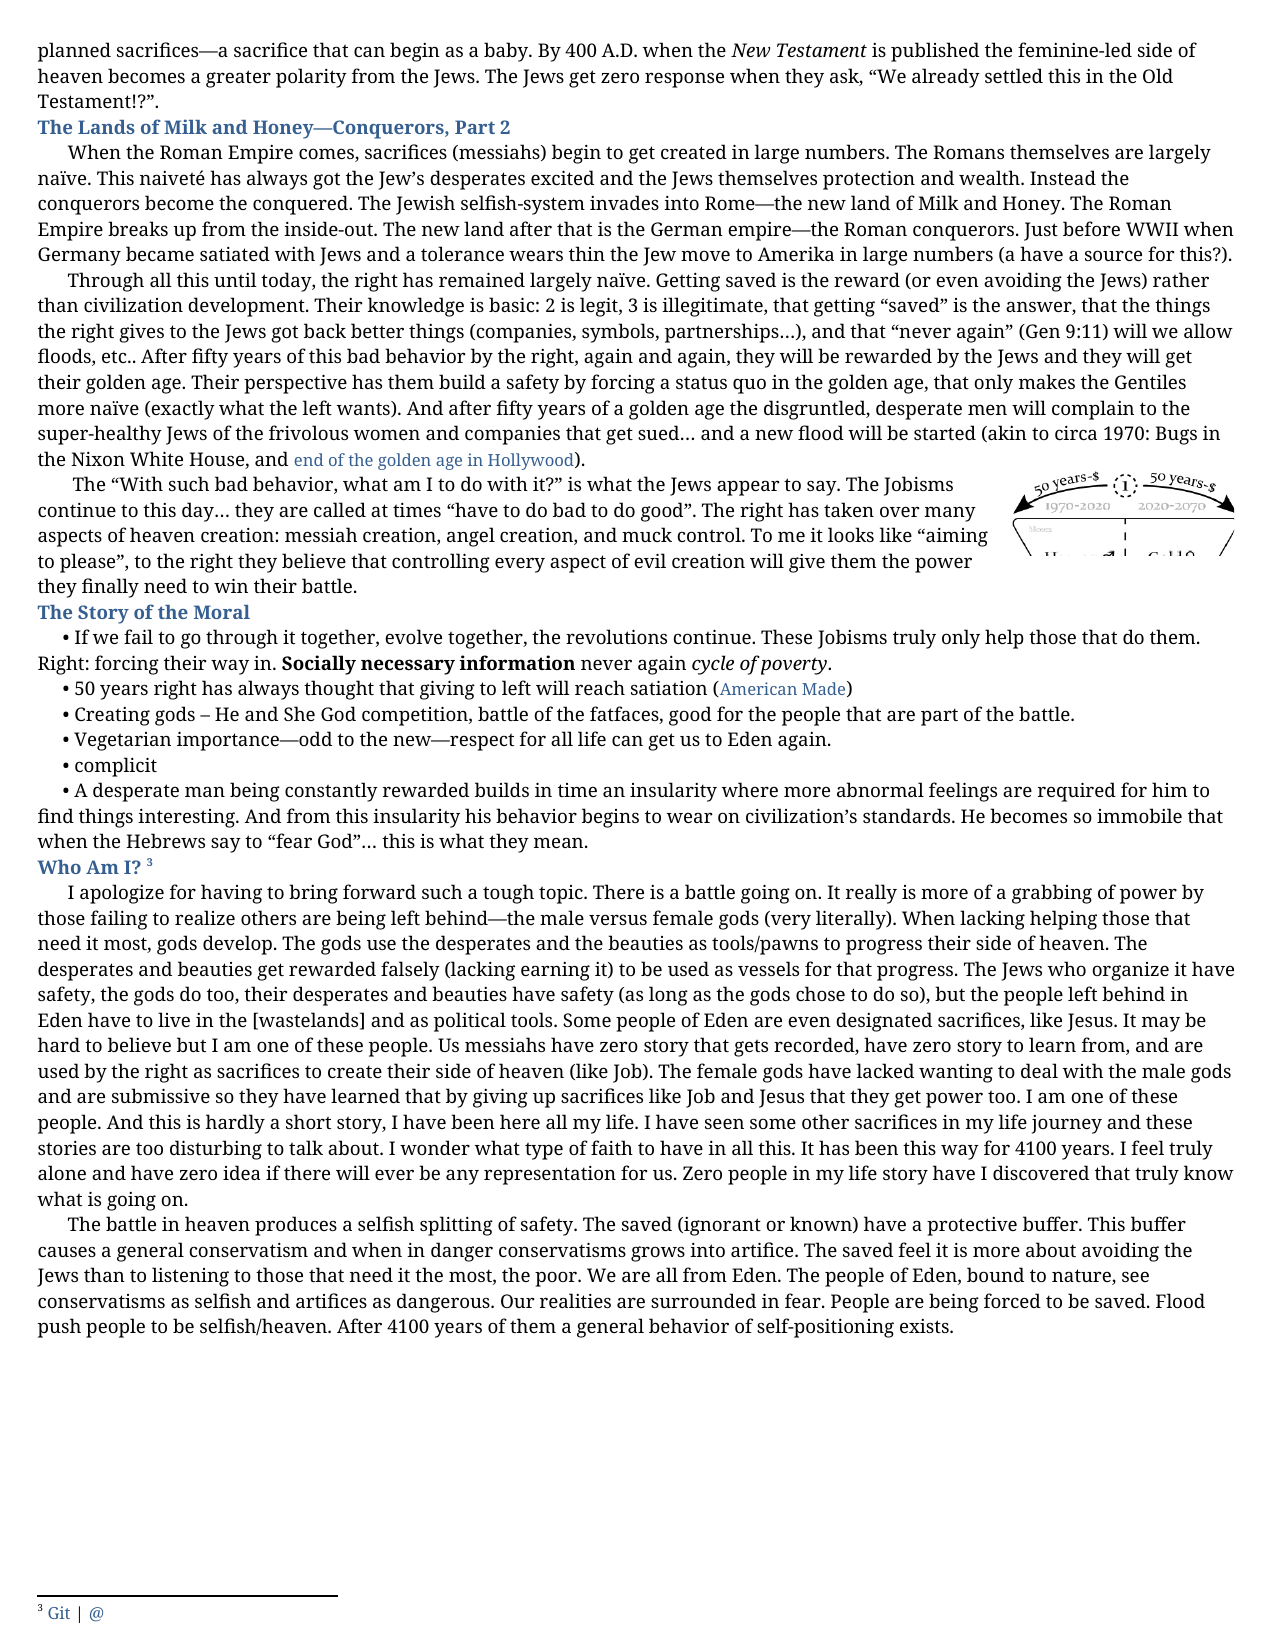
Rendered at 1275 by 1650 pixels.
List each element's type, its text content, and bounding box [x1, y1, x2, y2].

text The battle in heaven produces a selfish splitting of safety. The saved (ignorant or known) have a protective buffer. This buffer causes a general conservatism and when in danger conservatisms grows into artifice. The saved feel it is more about avoiding the Jews than to listening to those that need it the most, the poor. We are all from Eden. The people of Eden, bound to nature, see conservatisms as selfish and artifices as dangerous. Our realities are surrounded in fear. People are being forced to be saved. Flood push people to be selfish/heaven. After 4100 years of them a general behavior of self-positioning exists. [37, 1211, 1237, 1339]
list Vegetarian importance—odd to the new—respect for all life can get us to Eden again. [37, 727, 1237, 752]
text The “With such bad behavior, what am I to do with it?” is what the Jews appear to say. The Jobisms continue to this day… they are called at times “have to do bad to do good”. The right has taken over many aspects of heaven creation: messiah creation, angel creation, and muck control. To me it looks like “aiming to please”, to the right they believe that controlling every aspect of evil creation will give them the power they finally need to win their battle. [37, 471, 1237, 599]
text I apologize for having to bring forward such a tough topic. There is a battle going on. It really is more of a grabbing of power by those failing to realize others are being left behind—the male versus female gods (very literally). When lacking helping those that need it most, gods develop. The gods use the desperates and the beauties as tools/pawns to progress their side of heaven. The desperates and beauties get rewarded falsely (lacking earning it) to be used as vessels for that progress. The Jews who organize it have safety, the gods do too, their desperates and beauties have safety (as long as the gods chose to do so), but the people left behind in Eden have to live in the [wastelands] and as political tools. Some people of Eden are even designated sacrifices, like Jesus. It may be hard to believe but I am one of these people. Us messiahs have zero story that gets recorded, have zero story to learn from, and are used by the right as sacrifices to create their side of heaven (like Job). The female gods have lacked wanting to deal with the male gods and are submissive so they have learned that by giving up sacrifices like Job and Jesus that they get power too. I am one of these people. And this is hardly a short story, I have been here all my life. I have seen some other sacrifices in my life journey and these stories are too disturbing to talk about. I wonder what type of faith to have in all this. It has been this way for 4100 years. I feel truly alone and have zero idea if there will ever be any representation for us. Zero people in my life story have I discovered that truly know what is going on. [37, 880, 1237, 1211]
subtitle Who Am I? [37, 854, 1237, 880]
list A desperate man being constantly rewarded builds in time an insularity where more abnormal feelings are required for him to find things interesting. And from this insularity his behavior begins to wear on civilization’s standards. He becomes so immobile that when the Hebrews say to “fear God”… this is what they mean. [37, 778, 1237, 854]
list 50 years right has always thought that giving to left will reach satiation (American Made) [37, 676, 1237, 701]
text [37, 37, 1237, 114]
list Creating gods – He and She God competition, battle of the fatfaces, good for the people that are part of the battle. [37, 701, 1237, 727]
list complicit [37, 752, 1237, 778]
text When the Roman Empire comes, sacrifices (messiahs) begin to get created in large numbers. The Romans themselves are largely naïve. This naiveté has always got the Jew’s desperates excited and the Jews themselves protection and wealth. Instead the conquerors become the conquered. The Jewish selfish-system invades into Rome—the new land of Milk and Honey. The Roman Empire breaks up from the inside-out. The new land after that is the German empire—the Roman conquerors. Just before WWII when Germany became satiated with Jews and a tolerance wears thin the Jew move to Amerika in large numbers (a have a source for this?). [37, 139, 1237, 267]
subtitle The Lands of Milk and Honey—Conquerors, Part 2 [37, 114, 1237, 139]
picture [1012, 471, 1235, 556]
list If we fail to go through it together, evolve together, the revolutions continue. These Jobisms truly only help those that do them. Right: forcing their way in. Socially necessary information never again cycle of poverty. [37, 624, 1237, 676]
text Through all this until today, the right has remained largely naïve. Getting saved is the reward (or even avoiding the Jews) rather than civilization development. Their knowledge is basic: 2 is legit, 3 is illegitimate, that getting “saved” is the answer, that the things the right gives to the Jews got back better things (companies, symbols, partnerships…), and that “never again” (Gen 9:11) will we allow floods, etc.. After fifty years of this bad behavior by the right, again and again, they will be rewarded by the Jews and they will get their golden age. Their perspective has them build a safety by forcing a status quo in the golden age, that only makes the Gentiles more naïve (exactly what the left wants). And after fifty years of a golden age the disgruntled, desperate men will complain to the super-healthy Jews of the frivolous women and companies that get sued… and a new flood will be started (akin to circa 1970: Bugs in the Nixon White House, and end of the golden age in Hollywood). [37, 267, 1237, 471]
subtitle The Story of the Moral [37, 599, 1237, 624]
